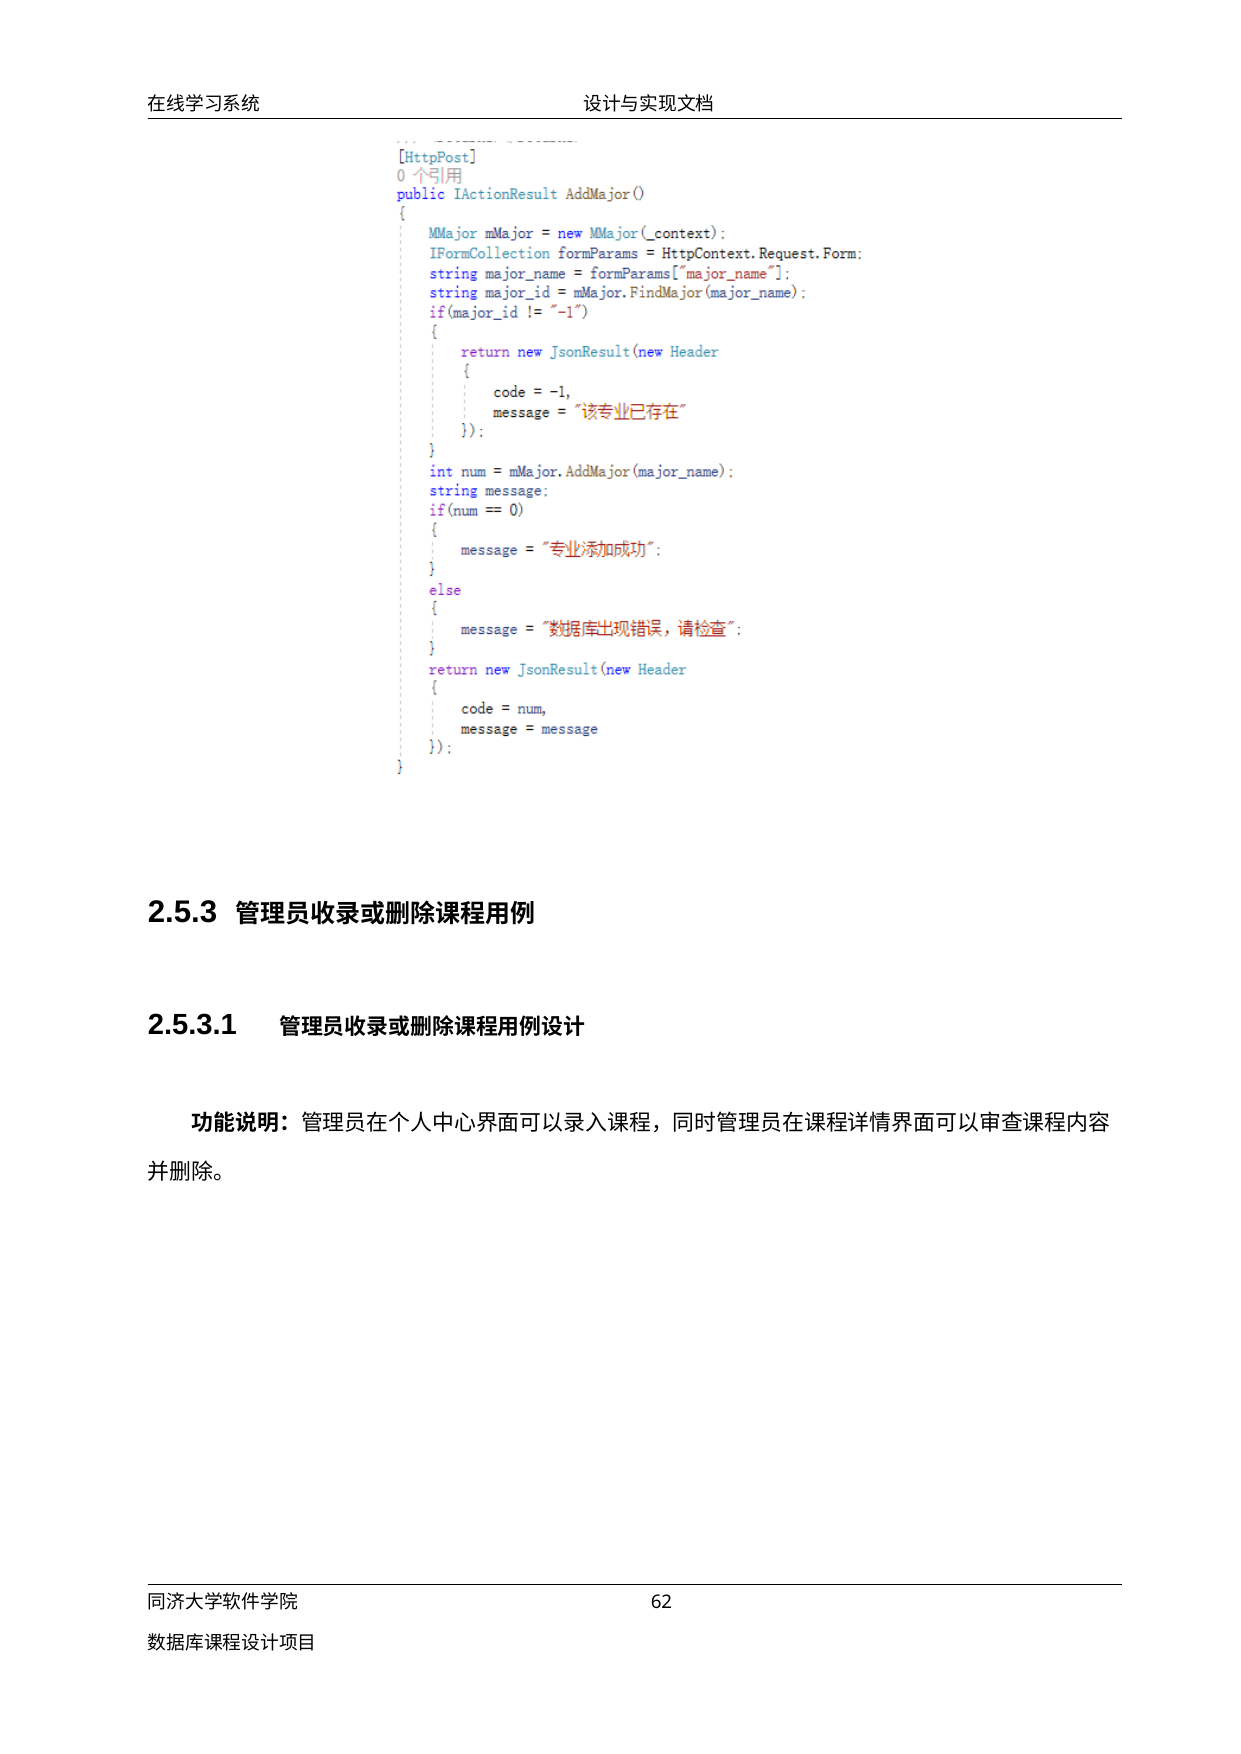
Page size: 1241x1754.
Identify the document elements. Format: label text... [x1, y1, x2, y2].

subtitle 管理员收录或删除课程用例设计 [148, 991, 1122, 1056]
picture [387, 141, 883, 780]
text 功能说明：管理员在个人中心界面可以录入课程，同时管理员在课程详情界面可以审查课程内容并删除。 [148, 1105, 1122, 1186]
subtitle 管理员收录或删除课程用例 [148, 879, 1122, 944]
